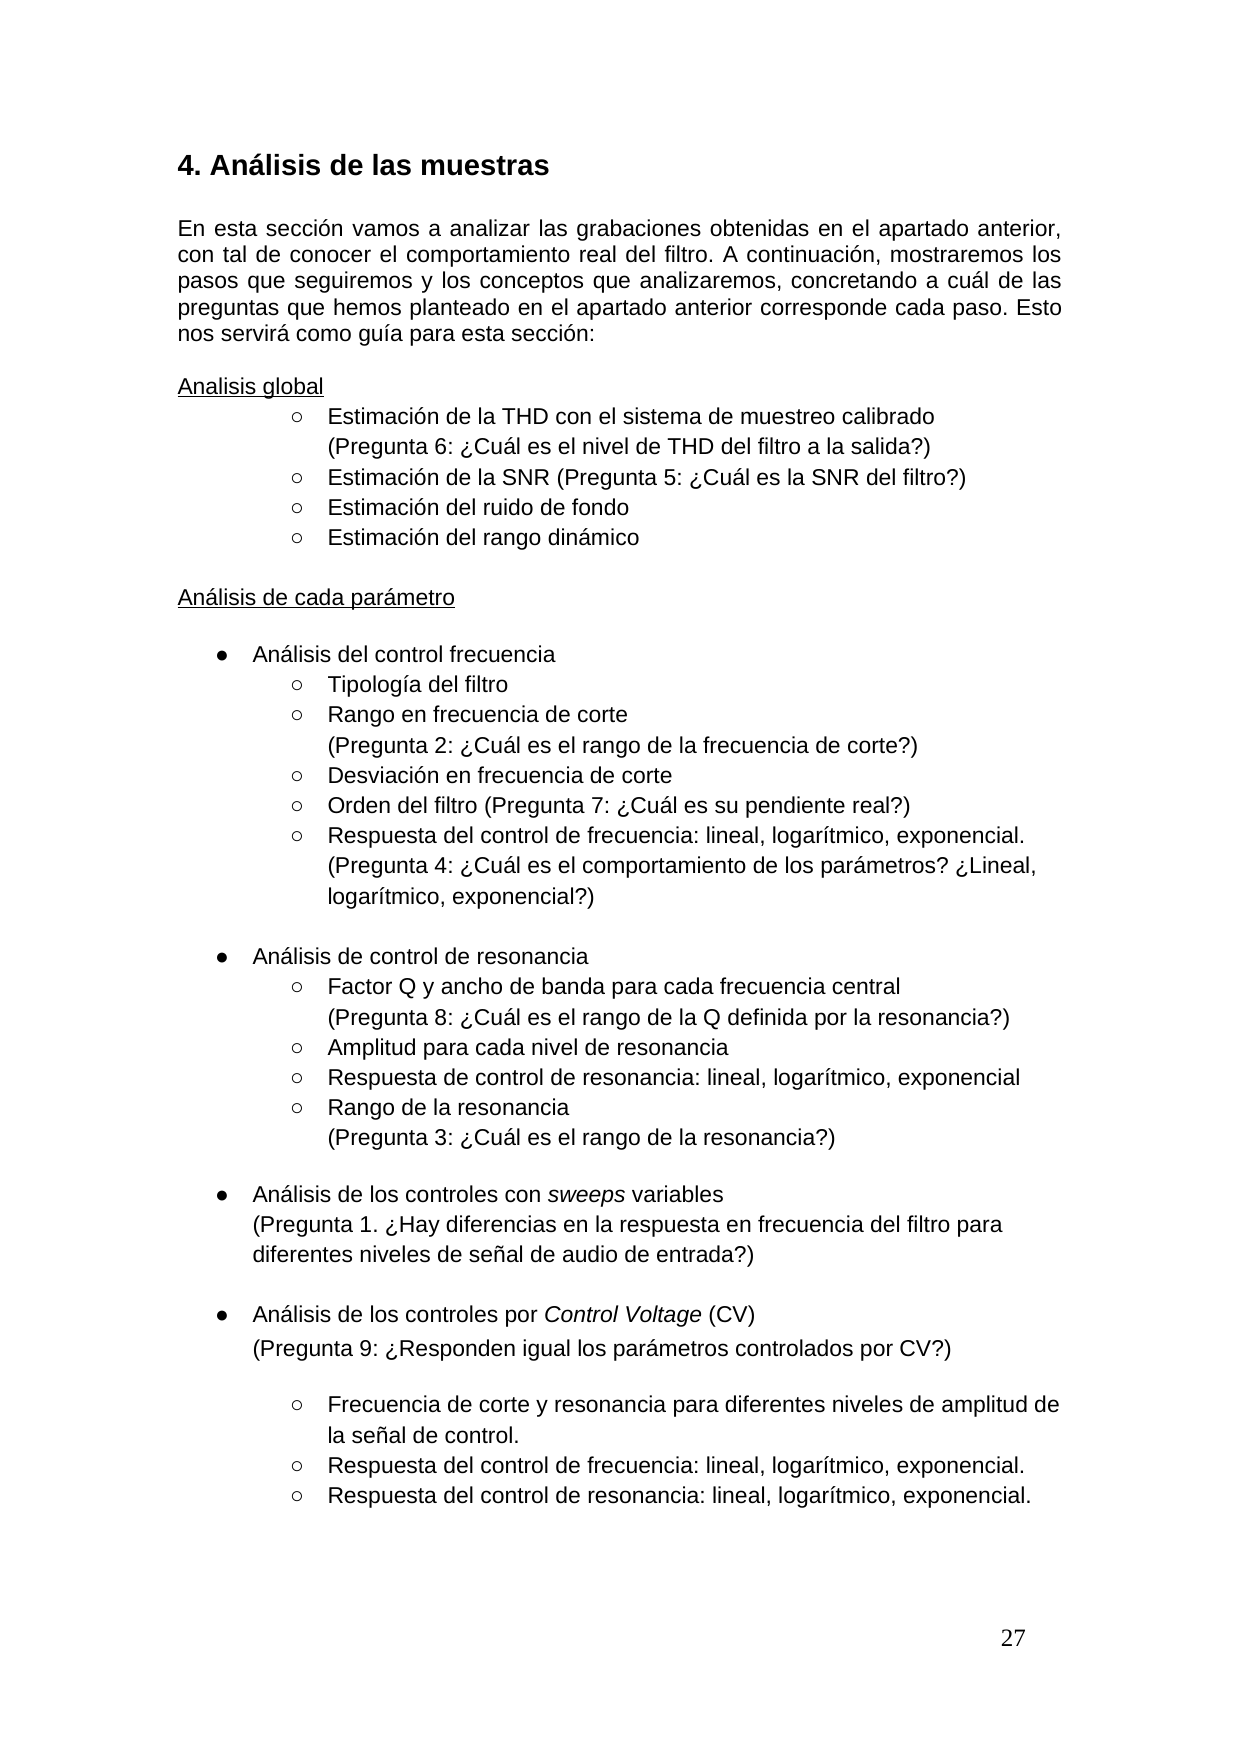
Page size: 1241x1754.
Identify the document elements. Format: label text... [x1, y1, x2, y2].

text (Pregunta 2: ¿Cuál es el rango de la frecuencia de corte?) [327, 732, 1063, 758]
list Estimación de la THD con el sistema de muestreo calibrado [290, 403, 1063, 429]
list Desviación en frecuencia de corte [290, 762, 1063, 788]
text (Pregunta 6: ¿Cuál es el nivel de THD del filtro a la salida?) [327, 433, 1063, 460]
text (Pregunta 1. ¿Hay diferencias en la respuesta en frecuencia del filtro para diferentes niveles de señal de audio de entrada?) [252, 1211, 1063, 1268]
text (Pregunta 4: ¿Cuál es el comportamiento de los parámetros? ¿Lineal, logarítmico, exponencial?) [327, 852, 1063, 909]
text Análisis de cada parámetro [177, 584, 1063, 611]
list Respuesta del control de resonancia: lineal, logarítmico, exponencial. [290, 1482, 1063, 1508]
text 4. Análisis de las muestras [177, 148, 1063, 181]
list Análisis de control de resonancia [215, 943, 1063, 969]
list Análisis de los controles con sweeps variables [215, 1181, 1063, 1207]
list Estimación del ruido de fondo [290, 494, 1063, 520]
list Estimación de la SNR (Pregunta 5: ¿Cuál es la SNR del filtro?) [290, 463, 1063, 490]
text Analisis global [177, 373, 1063, 399]
list Orden del filtro (Pregunta 7: ¿Cuál es su pendiente real?) [290, 792, 1063, 818]
list Estimación del rango dinámico [290, 524, 1063, 550]
list Análisis de los controles por Control Voltage (CV) [215, 1301, 1063, 1328]
list Respuesta de control de resonancia: lineal, logarítmico, exponencial [290, 1064, 1063, 1090]
list Factor Q y ancho de banda para cada frecuencia central [290, 973, 1063, 999]
list Rango de la resonancia [290, 1094, 1063, 1120]
list Tipología del filtro [290, 671, 1063, 697]
list Respuesta del control de frecuencia: lineal, logarítmico, exponencial. [290, 822, 1063, 848]
text (Pregunta 9: ¿Responden igual los parámetros controlados por CV?) [177, 1335, 1063, 1361]
text (Pregunta 8: ¿Cuál es el rango de la Q definida por la resonancia?) [327, 1003, 1063, 1030]
list Frecuencia de corte y resonancia para diferentes niveles de amplitud de la señal de control. [290, 1391, 1063, 1448]
list Amplitud para cada nivel de resonancia [290, 1034, 1063, 1060]
list Respuesta del control de frecuencia: lineal, logarítmico, exponencial. [290, 1452, 1063, 1478]
list Rango en frecuencia de corte [290, 701, 1063, 728]
text (Pregunta 3: ¿Cuál es el rango de la resonancia?) [327, 1124, 1063, 1151]
list Análisis del control frecuencia [215, 641, 1063, 667]
text En esta sección vamos a analizar las grabaciones obtenidas en el apartado anterior, con tal de conocer el comportamiento real del filtro. A continuación, mostraremos los pasos que seguiremos y los conceptos que analizaremos, concretando a cuál de las preguntas que hemos planteado en el apartado anterior corresponde cada paso. Esto nos servirá como guía para esta sección: [177, 215, 1063, 347]
